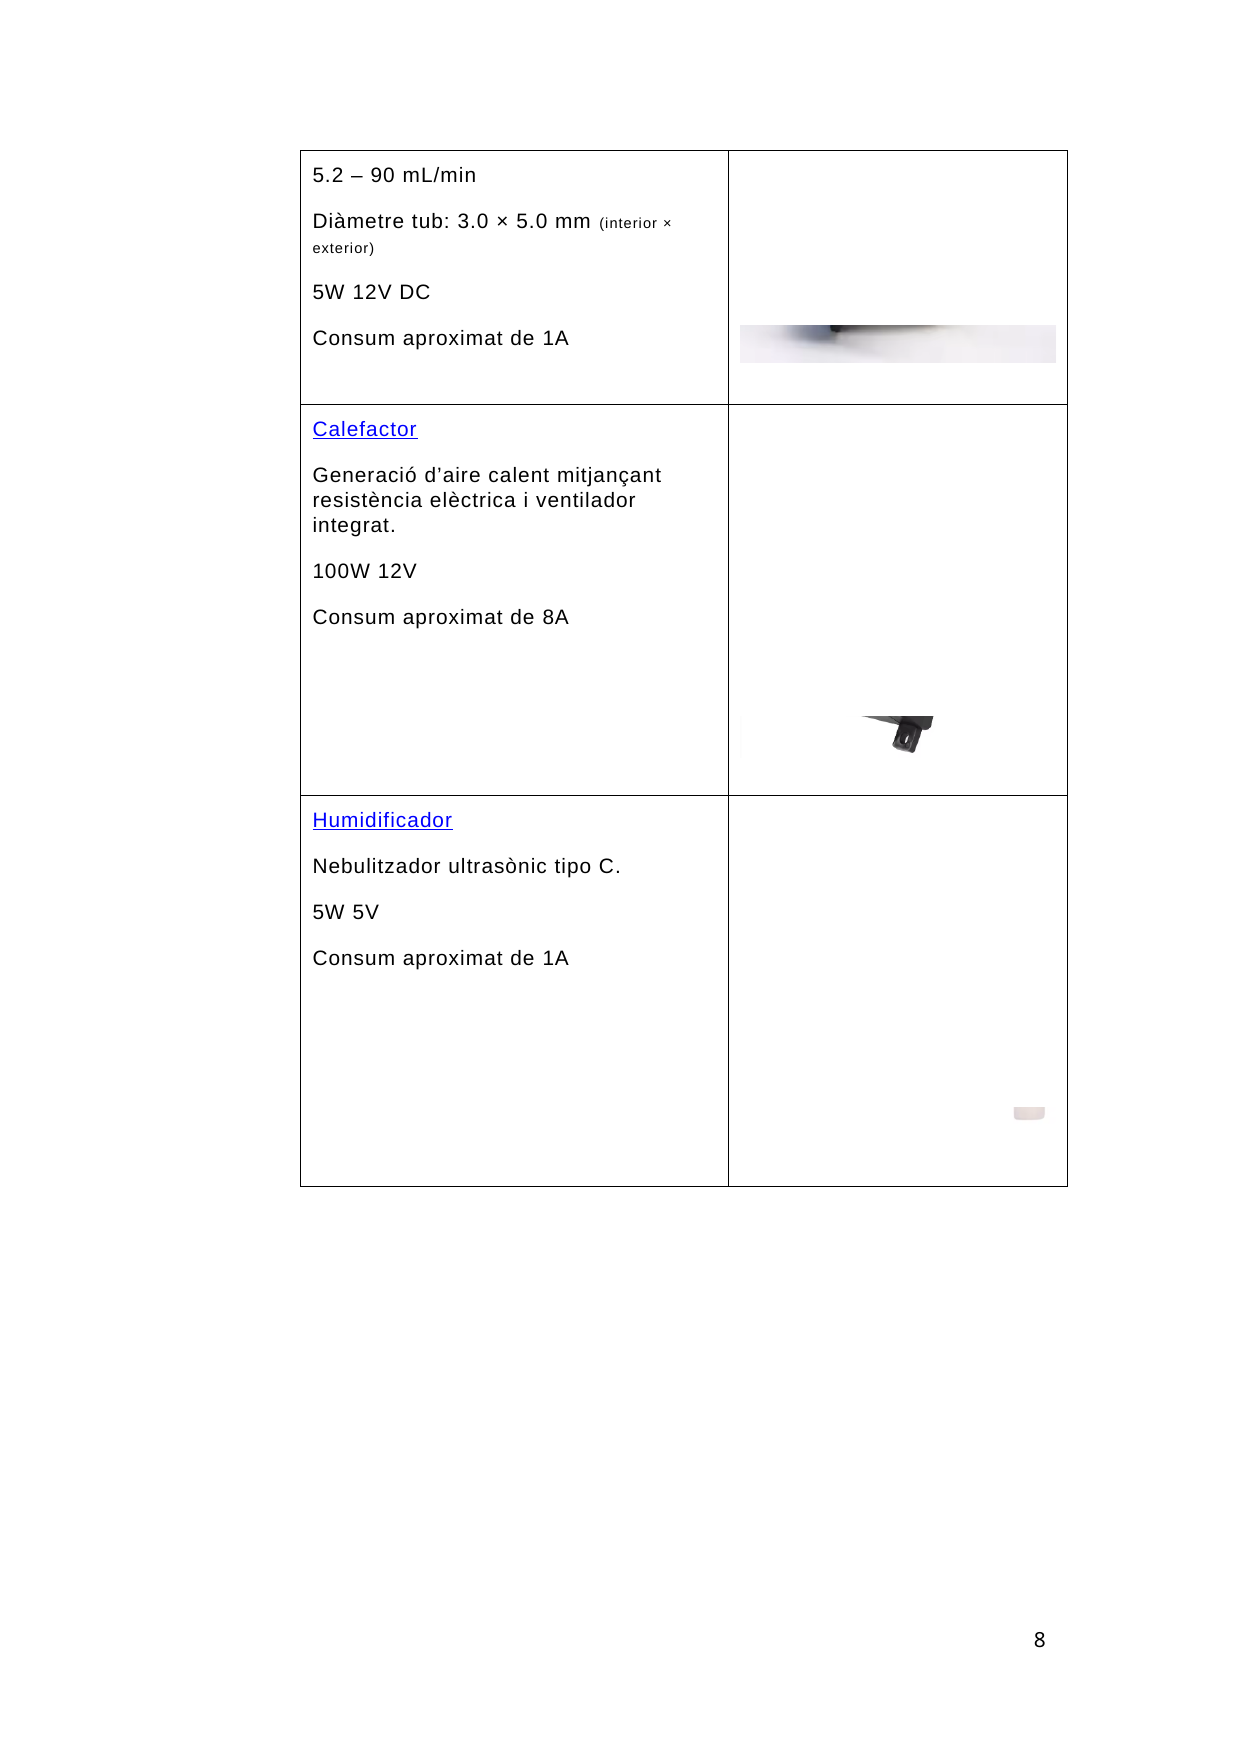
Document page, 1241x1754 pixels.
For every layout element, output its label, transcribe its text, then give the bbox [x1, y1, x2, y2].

picture [740, 1107, 1057, 1149]
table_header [301, 151, 728, 404]
table_cell Calefactor Generació d’aire calent mitjançant resistència elèctrica i ventilador integrat. 100W 12V Consum aproximat de 8A [301, 405, 728, 795]
table_cell Humidificador Nebulitzador ultrasònic tipo C. 5W 5V Consum aproximat de 1A [301, 796, 728, 1186]
picture [740, 716, 1057, 758]
table_cell [729, 796, 1067, 1186]
table_cell [729, 405, 1067, 795]
picture [740, 325, 1057, 367]
table_header [729, 151, 1067, 404]
